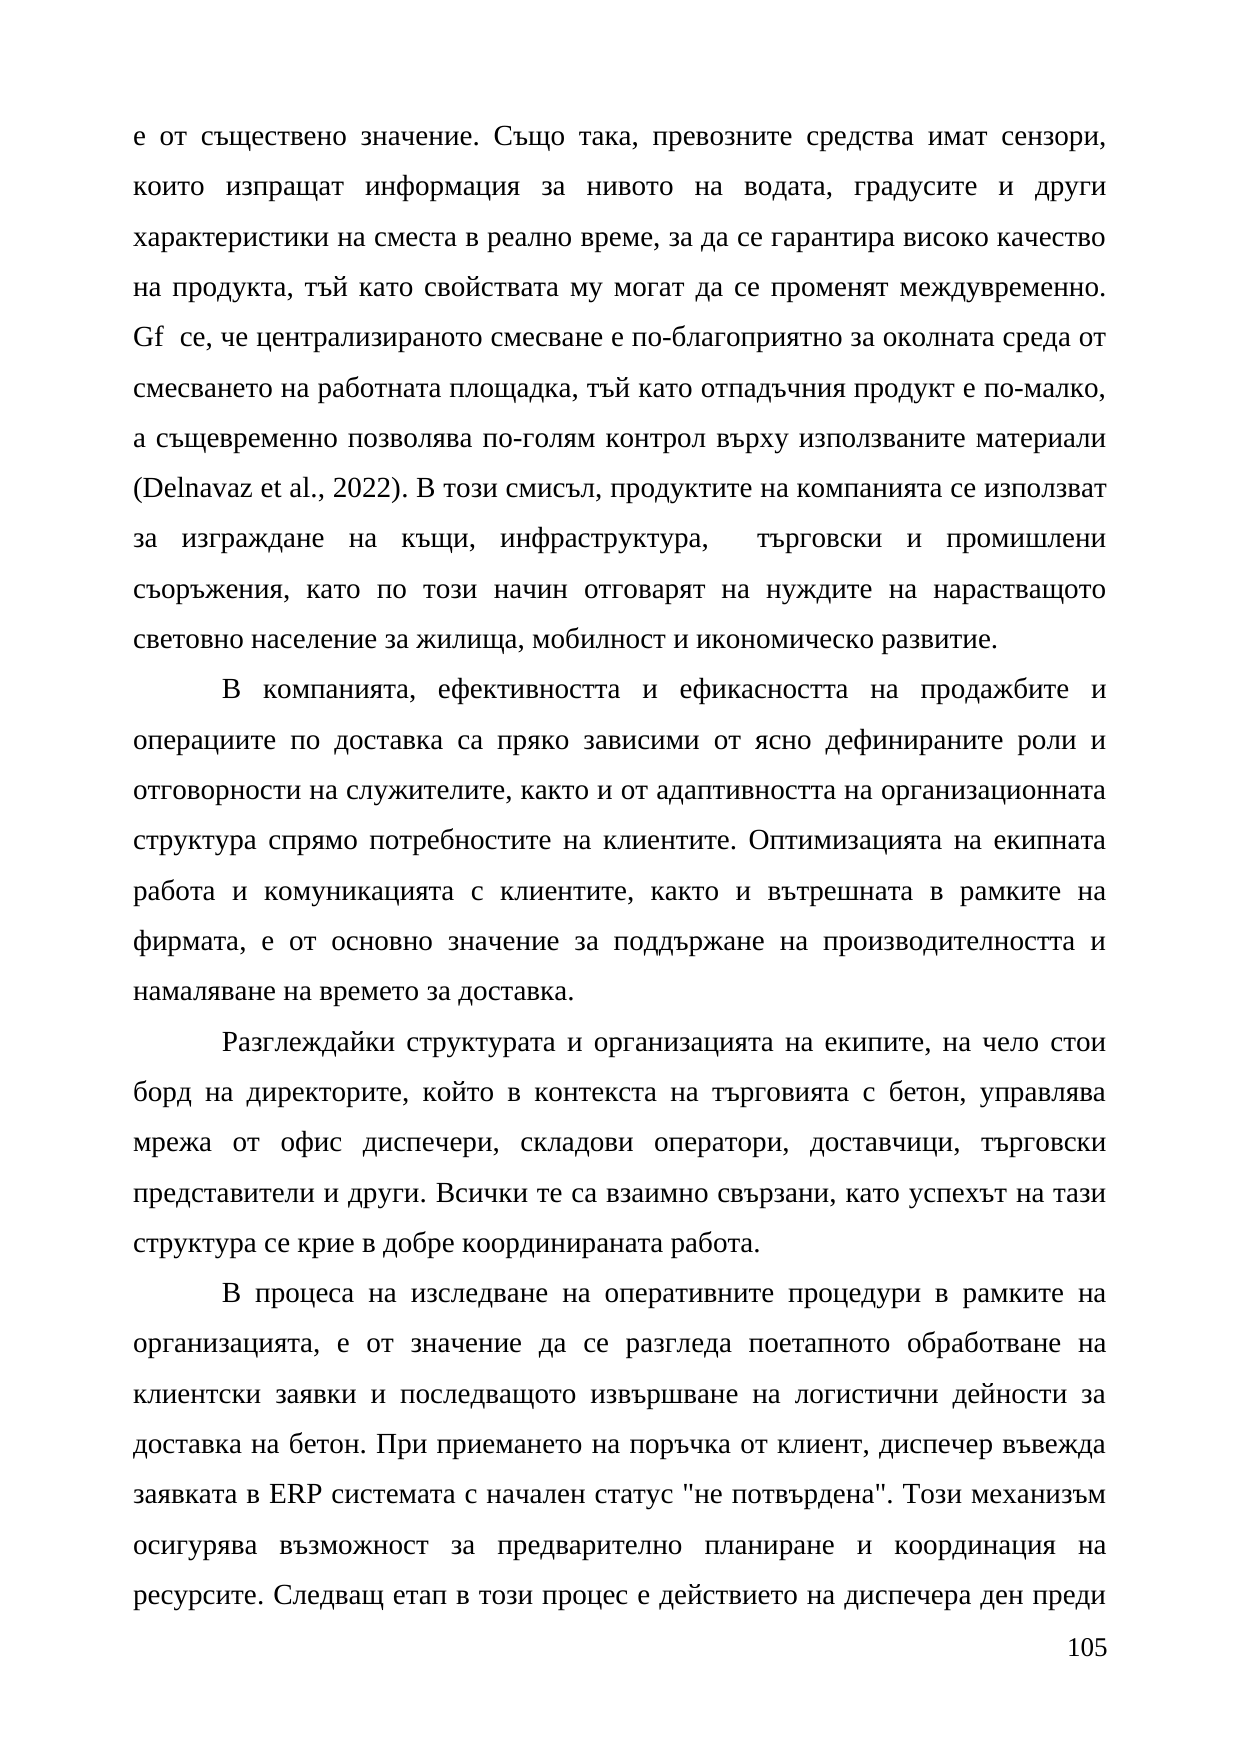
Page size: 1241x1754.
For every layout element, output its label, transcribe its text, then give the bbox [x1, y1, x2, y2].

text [133, 118, 1107, 655]
text В компанията, ефективността и ефикасността на продажбите и операциите по доставка са пряко зависими от ясно дефинираните роли и отговорности на служителите, както и от адаптивността на организационната структура спрямо потребностите на клиентите. Оптимизацията на екипната работа и комуникацията с клиентите, както и вътрешната в рамките на фирмата, е от основно значение за поддържане на производителността и намаляване на времето за доставка. [133, 672, 1107, 1007]
text Разглеждайки структурата и организацията на екипите, на чело стои борд на директорите, който в контекста на търговията с бетон, управлява мрежа от офис диспечери, складови оператори, доставчици, търговски представители и други. Всички те са взаимно свързани, като успехът на тази структура се крие в добре координираната работа. [133, 1024, 1107, 1258]
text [133, 1275, 1107, 1611]
